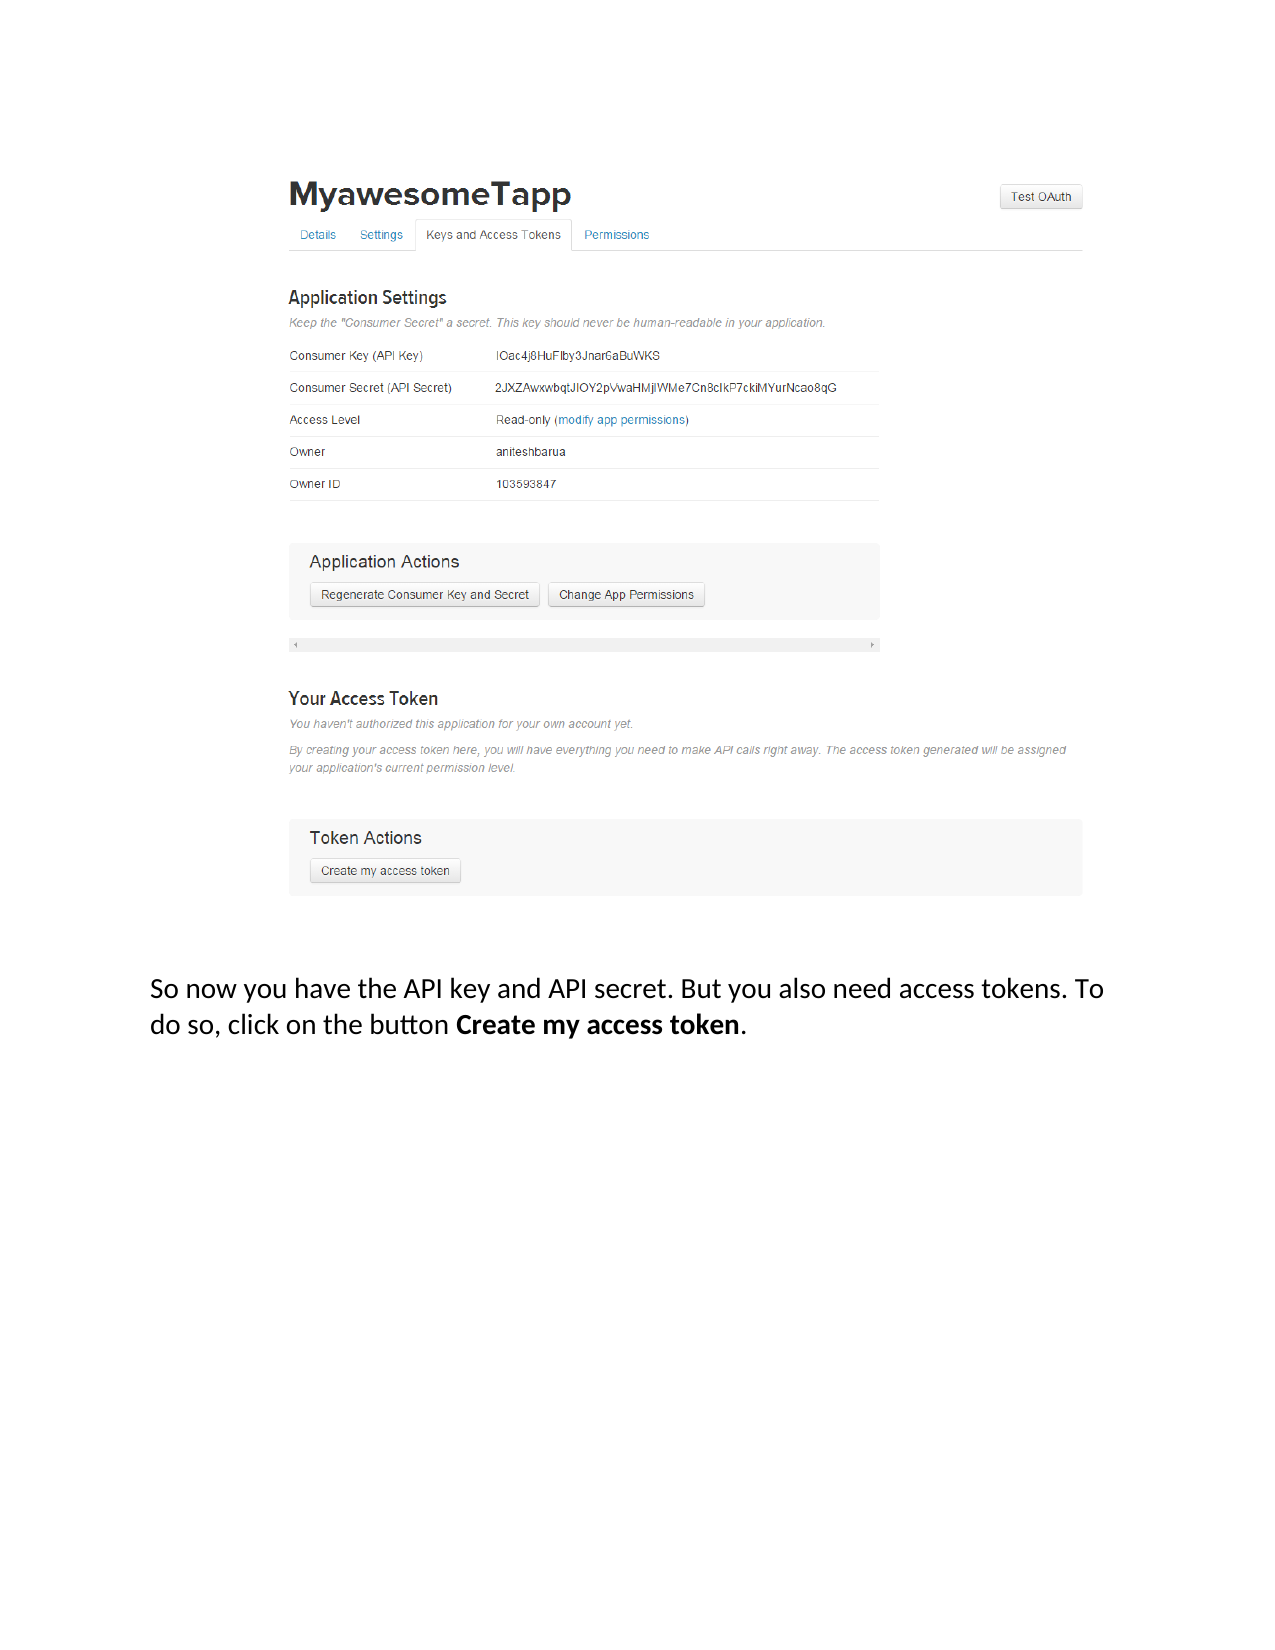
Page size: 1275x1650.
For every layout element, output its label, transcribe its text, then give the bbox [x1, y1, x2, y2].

text So now you have the API key and API secret. But you also need access tokens. To do so, click on the button Create my access token. [150, 970, 1125, 1041]
picture [150, 150, 1125, 899]
